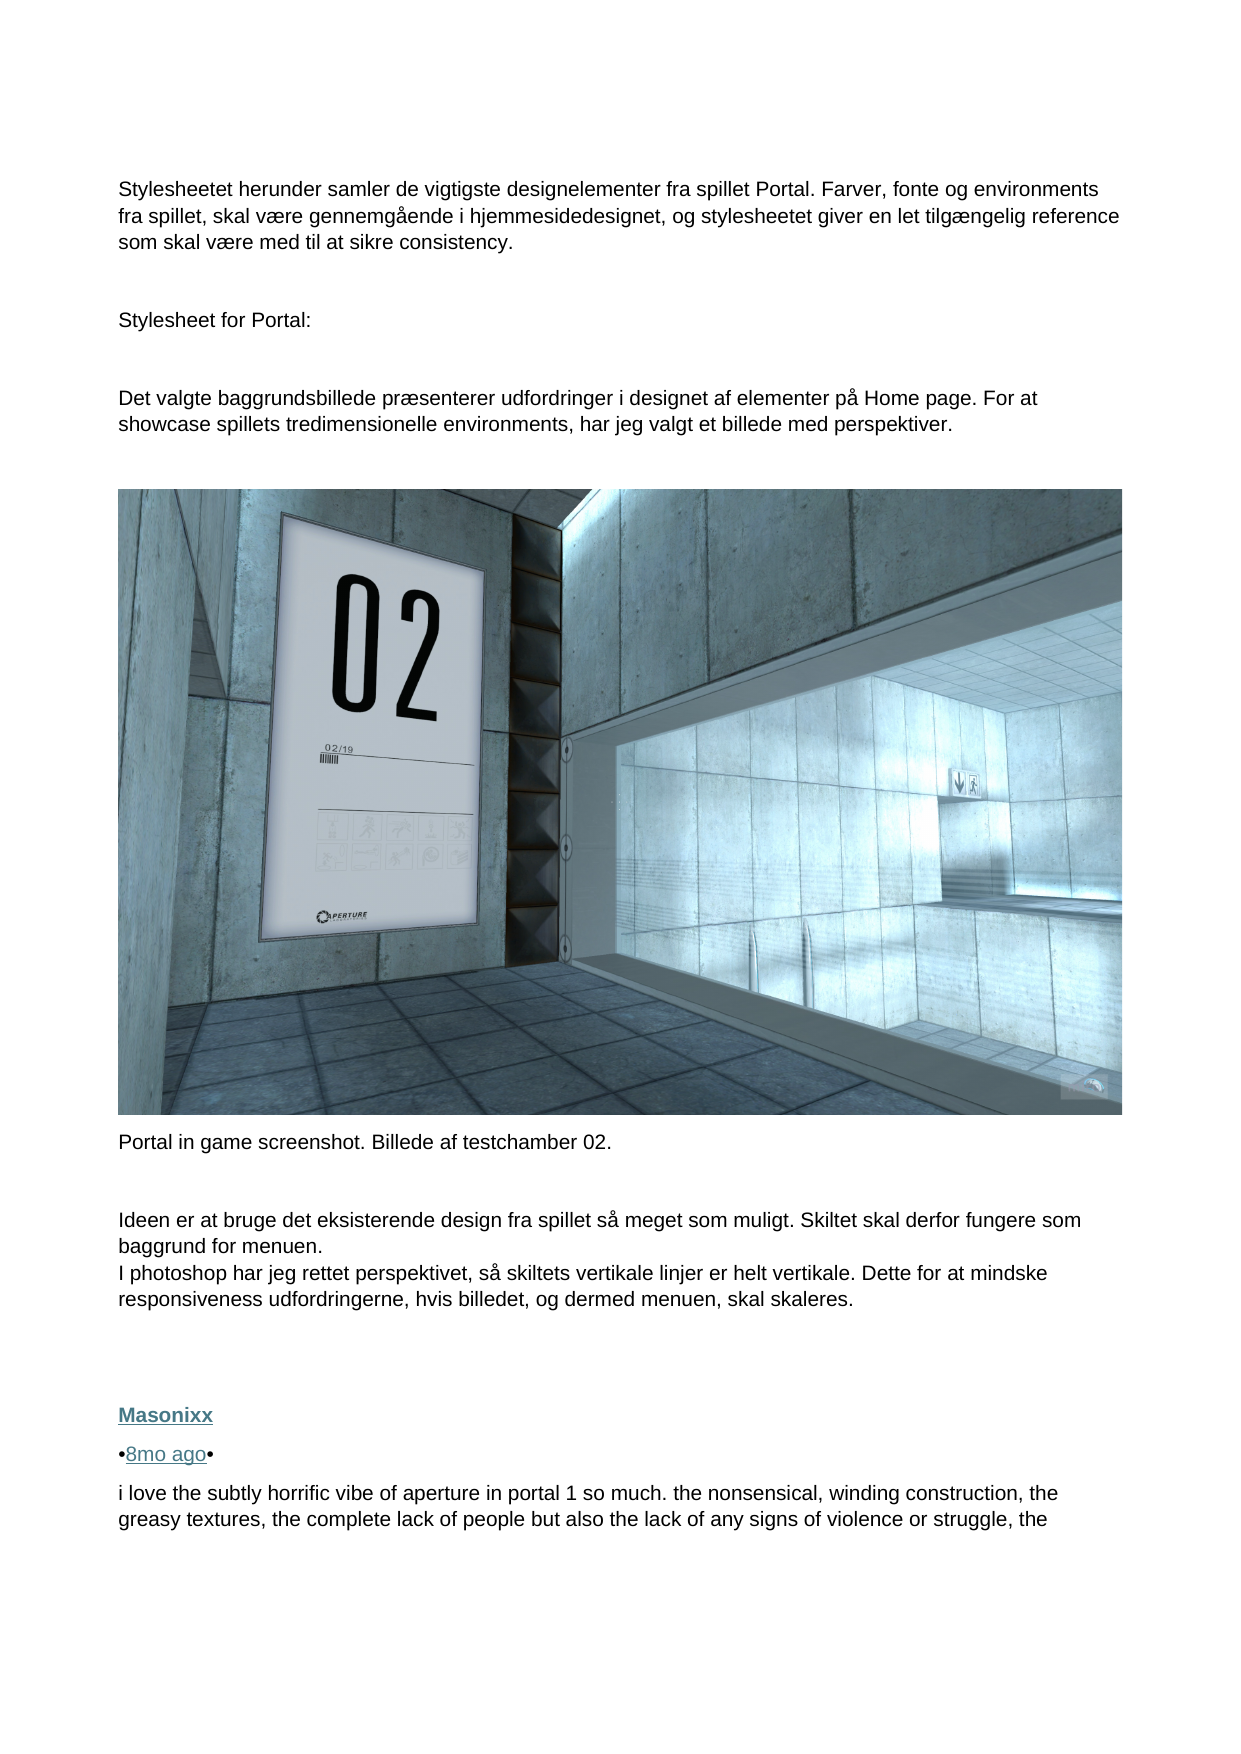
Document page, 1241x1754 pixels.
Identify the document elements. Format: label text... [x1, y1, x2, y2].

text Stylesheet for Portal: [118, 308, 1122, 332]
text Portal in game screenshot. Billede af testchamber 02. [118, 1130, 1122, 1154]
text Ideen er at bruge det eksisterende design fra spillet så meget som muligt. Skiltet skal derfor fungere som baggrund for menuen. I photoshop har jeg rettet perspektivet, så skiltets vertikale linjer er helt vertikale. Dette for at mindske responsiveness udfordringerne, hvis billedet, og dermed menuen, skal skaleres. [118, 1208, 1122, 1311]
text Det valgte baggrundsbillede præsenterer udfordringer i designet af elementer på Home page. For at showcase spillets tredimensionelle environments, har jeg valgt et billede med perspektiver. [118, 385, 1122, 436]
text •8mo ago• [118, 1442, 1122, 1466]
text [118, 1481, 1122, 1531]
picture [118, 489, 1123, 1115]
text Masonixx [118, 1403, 1122, 1427]
text Stylesheetet herunder samler de vigtigste designelementer fra spillet Portal. Farver, fonte og environments fra spillet, skal være gennemgående i hjemmesidedesignet, og stylesheetet giver en let tilgængelig reference som skal være med til at sikre consistency. [118, 177, 1122, 254]
